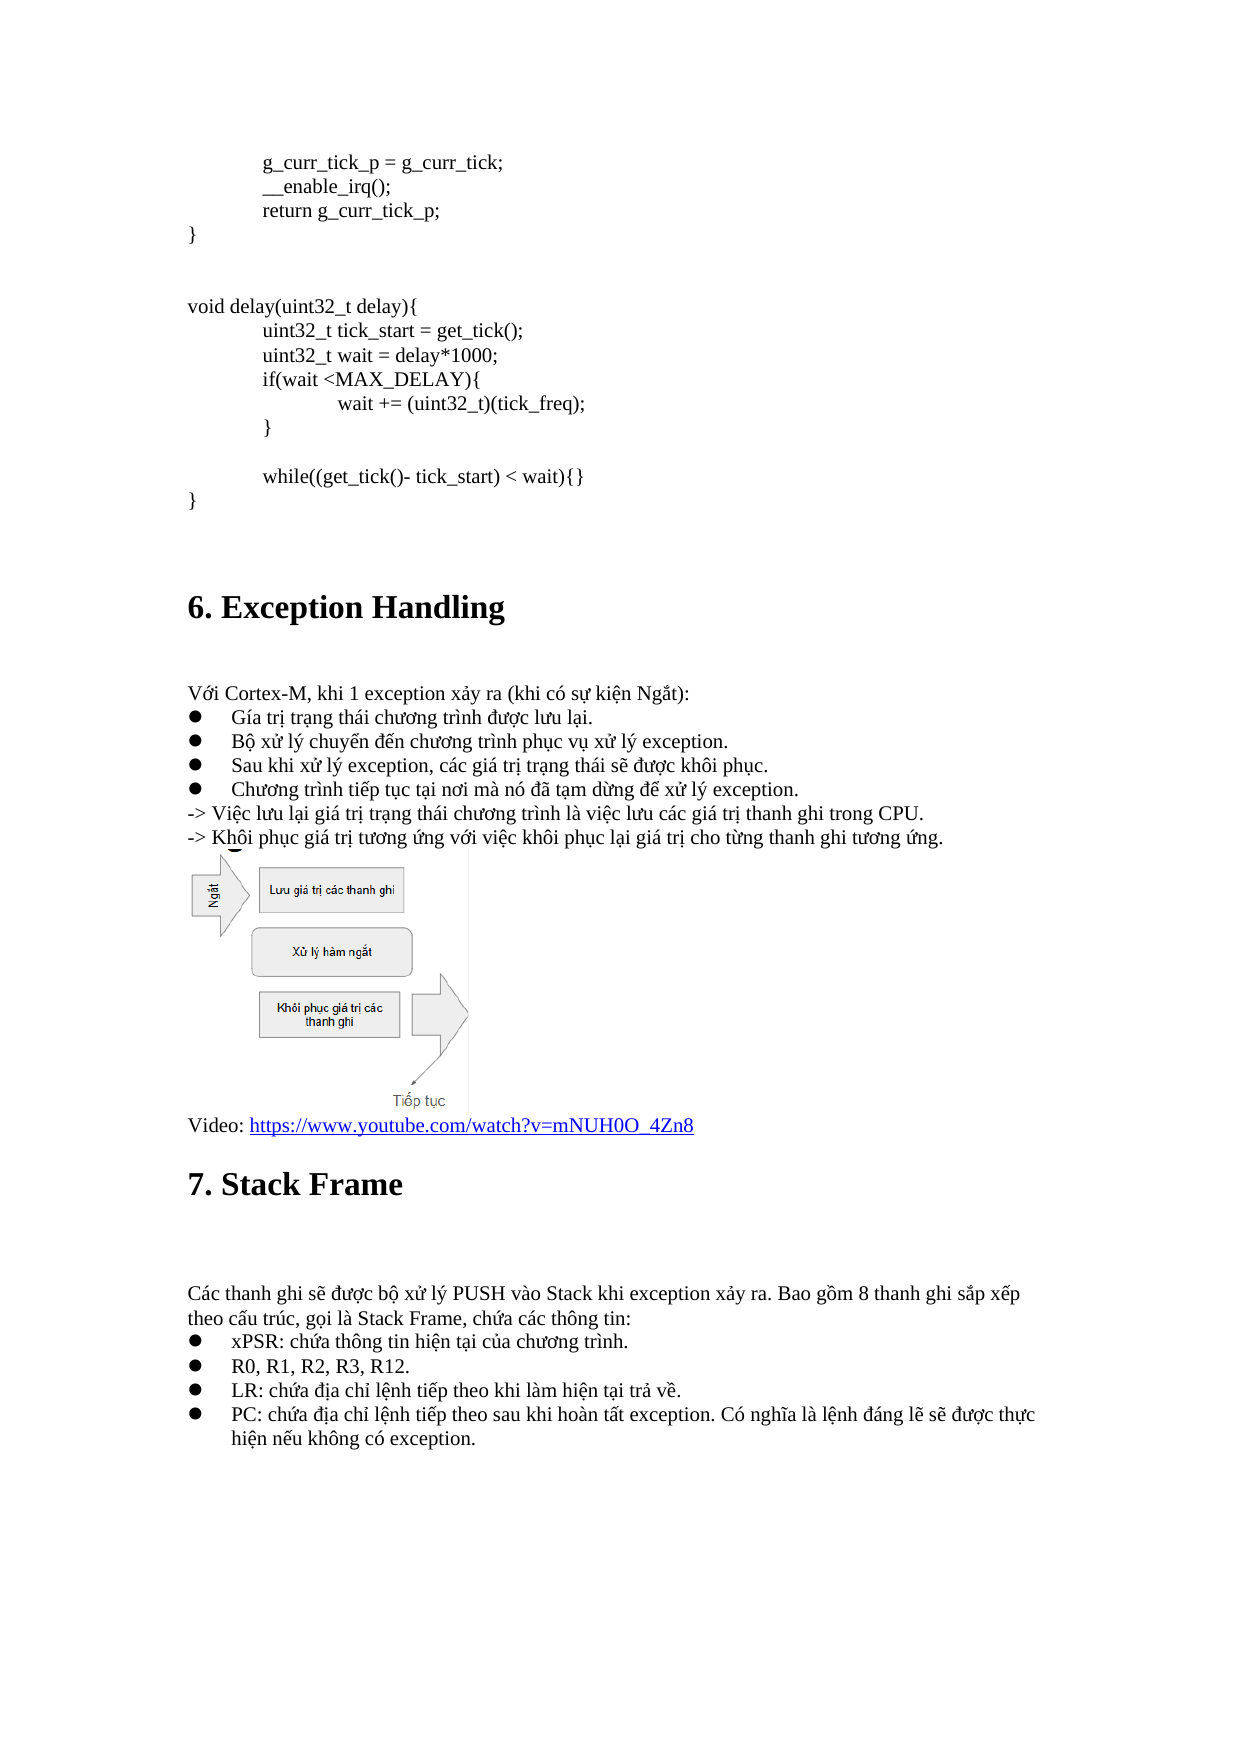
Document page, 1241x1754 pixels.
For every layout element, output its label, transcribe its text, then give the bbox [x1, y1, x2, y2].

list R0, R1, R2, R3, R12. [187, 1353, 1053, 1378]
list xPSR: chứa thông tin hiện tại của chương trình. [187, 1329, 1053, 1353]
list } [187, 415, 1053, 439]
list while((get_tick()- tick_start) < wait){} [187, 464, 1053, 488]
list return g_curr_tick_p; [187, 198, 1053, 222]
list wait += (uint32_t)(tick_freq); [187, 391, 1053, 415]
list } [187, 222, 1053, 246]
list Gía trị trạng thái chương trình được lưu lại. [187, 705, 1053, 729]
list PC: chứa địa chỉ lệnh tiếp theo sau khi hoàn tất exception. Có nghĩa là lệnh đáng lẽ sẽ được thực hiện nếu không có exception. [187, 1402, 1053, 1450]
list uint32_t wait = delay*1000; [187, 342, 1053, 367]
list -> Khôi phục giá trị tương ứng với việc khôi phục lại giá trị cho từng thanh ghi tương ứng. [187, 825, 1053, 849]
subtitle Exception Handling [187, 587, 1053, 626]
list __enable_irq(); [187, 174, 1053, 198]
list g_curr_tick_p = g_curr_tick; [187, 150, 1053, 174]
list void delay(uint32_t delay){ [187, 294, 1053, 318]
list uint32_t tick_start = get_tick(); [187, 318, 1053, 342]
list Các thanh ghi sẽ được bộ xử lý PUSH vào Stack khi exception xảy ra. Bao gồm 8 thanh ghi sắp xếp theo cấu trúc, gọi là Stack Frame, chứa các thông tin: [187, 1281, 1053, 1329]
list LR: chứa địa chỉ lệnh tiếp theo khi làm hiện tại trả về. [187, 1378, 1053, 1402]
list Video: https://www.youtube.com/watch?v=mNUH0O_4Zn8 [187, 1113, 1053, 1137]
list Bộ xử lý chuyển đến chương trình phục vụ xử lý exception. [187, 729, 1053, 753]
list Chương trình tiếp tục tại nơi mà nó đã tạm dừng để xử lý exception. [187, 777, 1053, 801]
text Với Cortex-M, khi 1 exception xảy ra (khi có sự kiện Ngắt): [187, 681, 1053, 705]
list if(wait <MAX_DELAY){ [187, 367, 1053, 391]
subtitle Stack Frame [187, 1164, 1053, 1202]
list Sau khi xử lý exception, các giá trị trạng thái sẽ được khôi phục. [187, 753, 1053, 777]
picture [187, 849, 469, 1113]
list } [187, 488, 1053, 512]
list -> Việc lưu lại giá trị trạng thái chương trình là việc lưu các giá trị thanh ghi trong CPU. [187, 801, 1053, 825]
